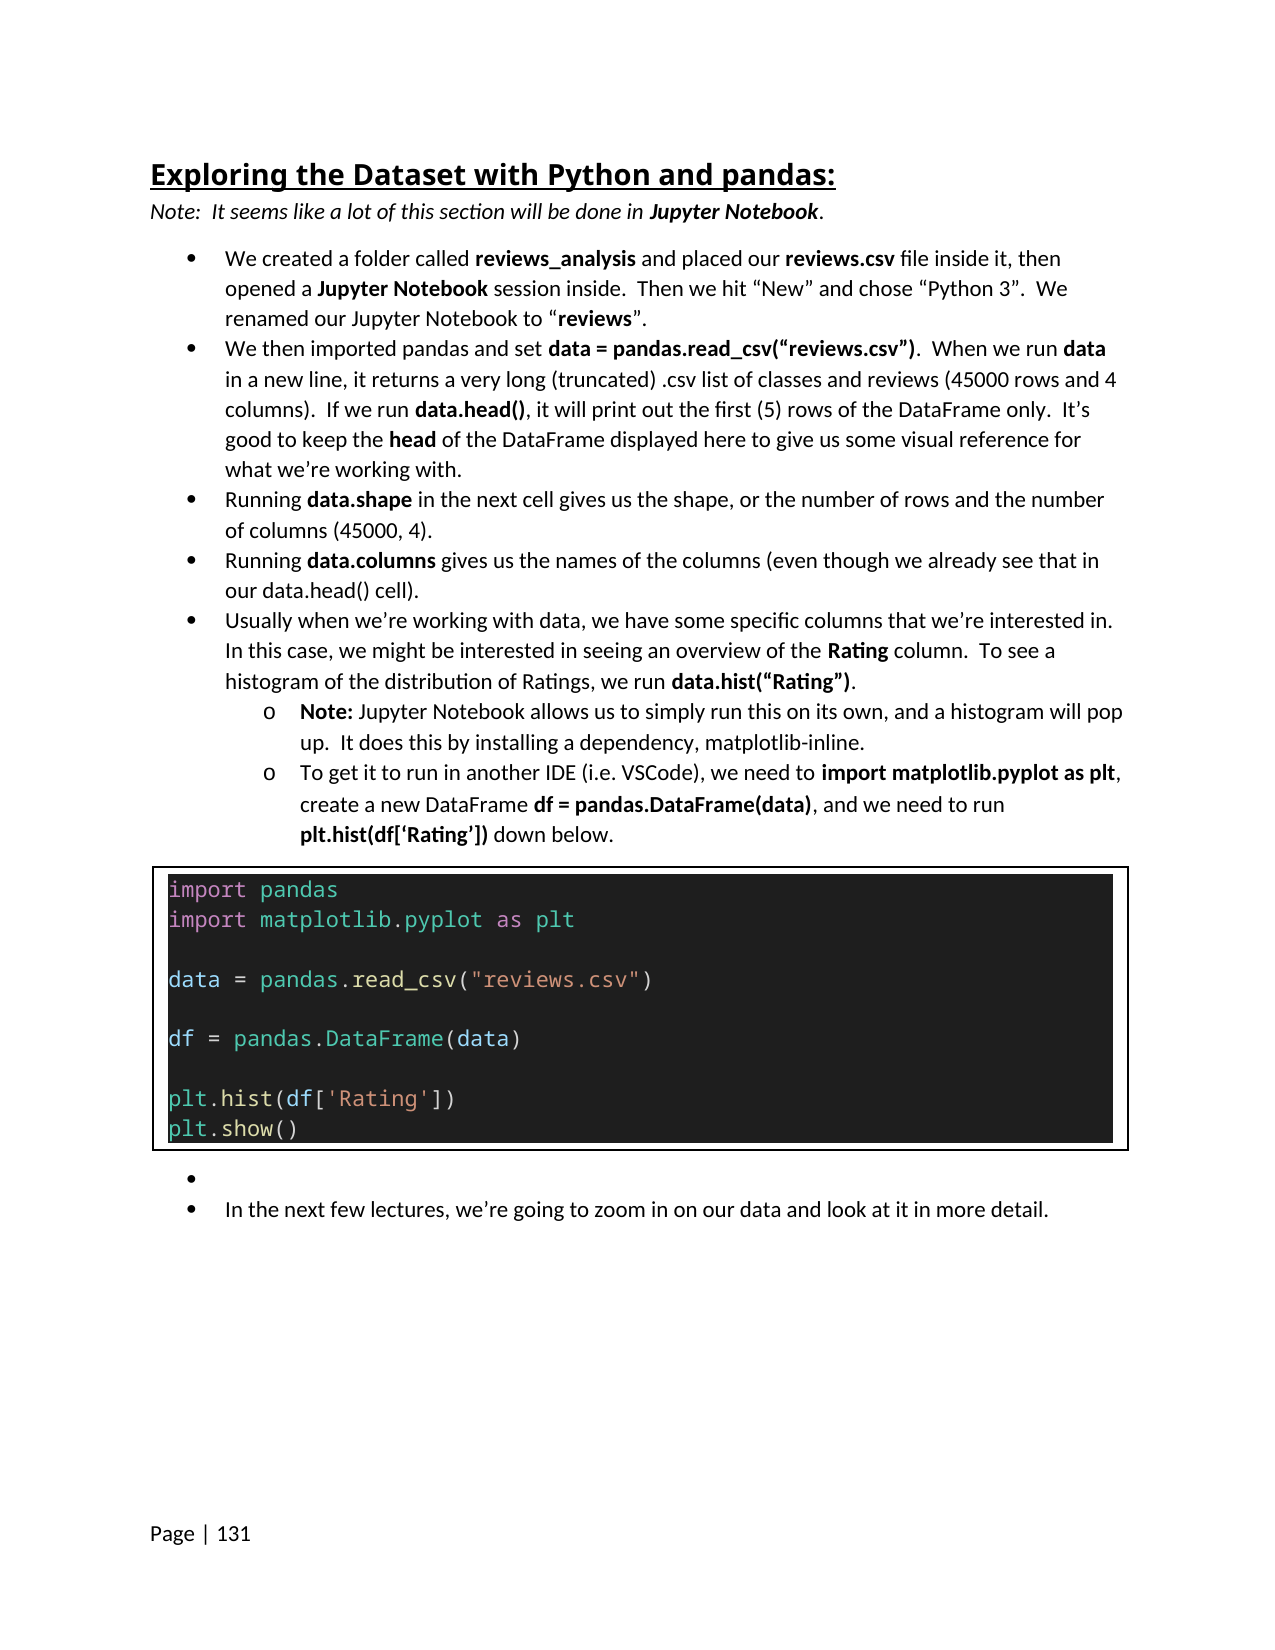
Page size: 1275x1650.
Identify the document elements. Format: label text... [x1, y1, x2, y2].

list In the next few lectures, we’re going to zoom in on our data and look at it in more detail. [187, 1195, 1125, 1223]
text Note: It seems like a lot of this section will be done in Jupyter Notebook. [150, 197, 1125, 225]
list We created a folder called reviews_analysis and placed our reviews.csv file inside it, then opened a Jupyter Notebook session inside. Then we hit “New” and chose “Python 3”. We renamed our Jupyter Notebook to “reviews”. [187, 244, 1125, 332]
list Note: Jupyter Notebook allows us to simply run this on its own, and a histogram will pop up. It does this by installing a dependency, matplotlib-inline. [262, 697, 1125, 756]
list To get it to run in another IDE (i.e. VSCode), we need to import matplotlib.pyplot as plt, create a new DataFrame df = pandas.DataFrame(data), and we need to run plt.hist(df[‘Rating’]) down below. [262, 758, 1125, 848]
list Running data.columns gives us the names of the columns (even though we already see that in our data.head() cell). [187, 546, 1125, 604]
list We then imported pandas and set data = pandas.read_csv(“reviews.csv”). When we run data in a new line, it returns a very long (truncated) .csv list of classes and reviews (45000 rows and 4 columns). If we run data.head(), it will print out the first (5) rows of the DataFrame only. It’s good to keep the head of the DataFrame displayed here to give us some visual reference for what we’re working with. [187, 334, 1125, 483]
subtitle Exploring the Dataset with Python and pandas: [150, 154, 1125, 194]
list Running data.shape in the next cell gives us the shape, or the number of rows and the number of columns (45000, 4). [187, 486, 1125, 544]
list Usually when we’re working with data, we have some specific columns that we’re interested in. In this case, we might be interested in seeing an overview of the Rating column. To see a histogram of the distribution of Ratings, we run data.hist(“Rating”). [187, 606, 1125, 695]
